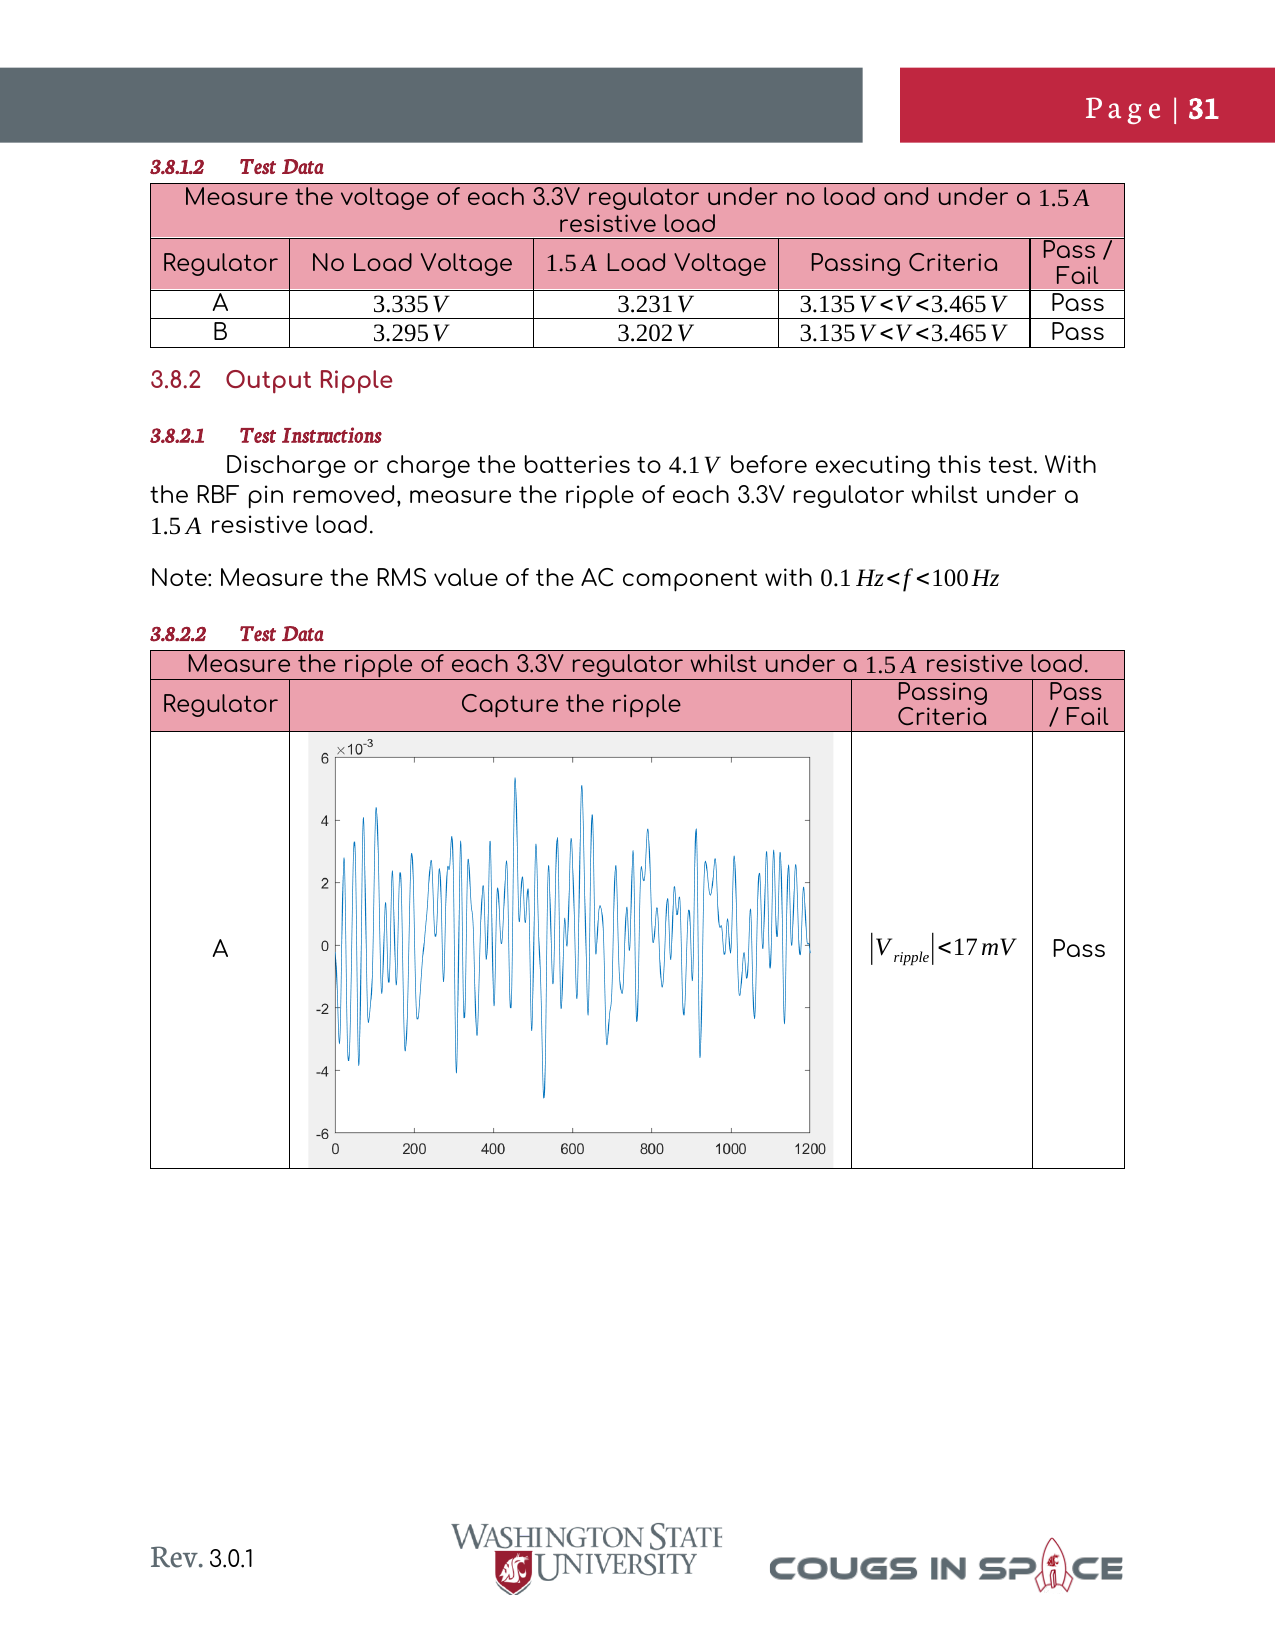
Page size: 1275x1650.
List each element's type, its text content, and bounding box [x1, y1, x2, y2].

table_cell [834, 732, 851, 1167]
table_cell Pass / Fail [1031, 239, 1124, 289]
table_cell Regulator [151, 239, 289, 289]
table_cell Pass / Fail [1033, 680, 1124, 731]
table_cell [290, 319, 533, 347]
subtitle Test Data [150, 617, 1125, 646]
table_cell Passing Criteria [852, 680, 1032, 731]
table_cell B [151, 319, 289, 347]
table_cell [779, 319, 1029, 347]
table_cell [534, 319, 778, 347]
text Discharge or charge the batteries to before executing this test. With the RBF pin removed, measure the ripple of each 3.3V regulator whilst under a resistive load. [150, 452, 1125, 540]
table_cell A [151, 291, 289, 318]
table_cell Pass [1031, 319, 1124, 347]
table_header Measure the voltage of each 3.3V regulator under no load and under a resistive load [151, 184, 1124, 237]
picture [450, 1522, 723, 1595]
table_cell Regulator [151, 680, 289, 731]
table_cell A [151, 732, 289, 1167]
subtitle Test Instructions [150, 419, 1125, 448]
picture [769, 1537, 1123, 1594]
table_cell Passing Criteria [779, 239, 1029, 289]
table_cell [290, 732, 308, 1167]
subtitle Test Data [150, 150, 1125, 179]
table_cell [852, 732, 1032, 1167]
table_header Measure the ripple of each 3.3V regulator whilst under a resistive load. [151, 651, 1124, 679]
table_cell Pass [1031, 291, 1124, 318]
table_cell [290, 291, 533, 318]
table_cell Load Voltage [534, 239, 778, 289]
table_cell No Load Voltage [290, 239, 533, 289]
table_cell Capture the ripple [290, 680, 851, 731]
table_cell [779, 291, 1029, 318]
picture [308, 732, 834, 1168]
table_cell Pass [1033, 732, 1124, 1167]
text Note: Measure the RMS value of the AC component with [150, 565, 1125, 592]
table_cell [534, 291, 778, 318]
subtitle Output Ripple [150, 369, 1125, 394]
